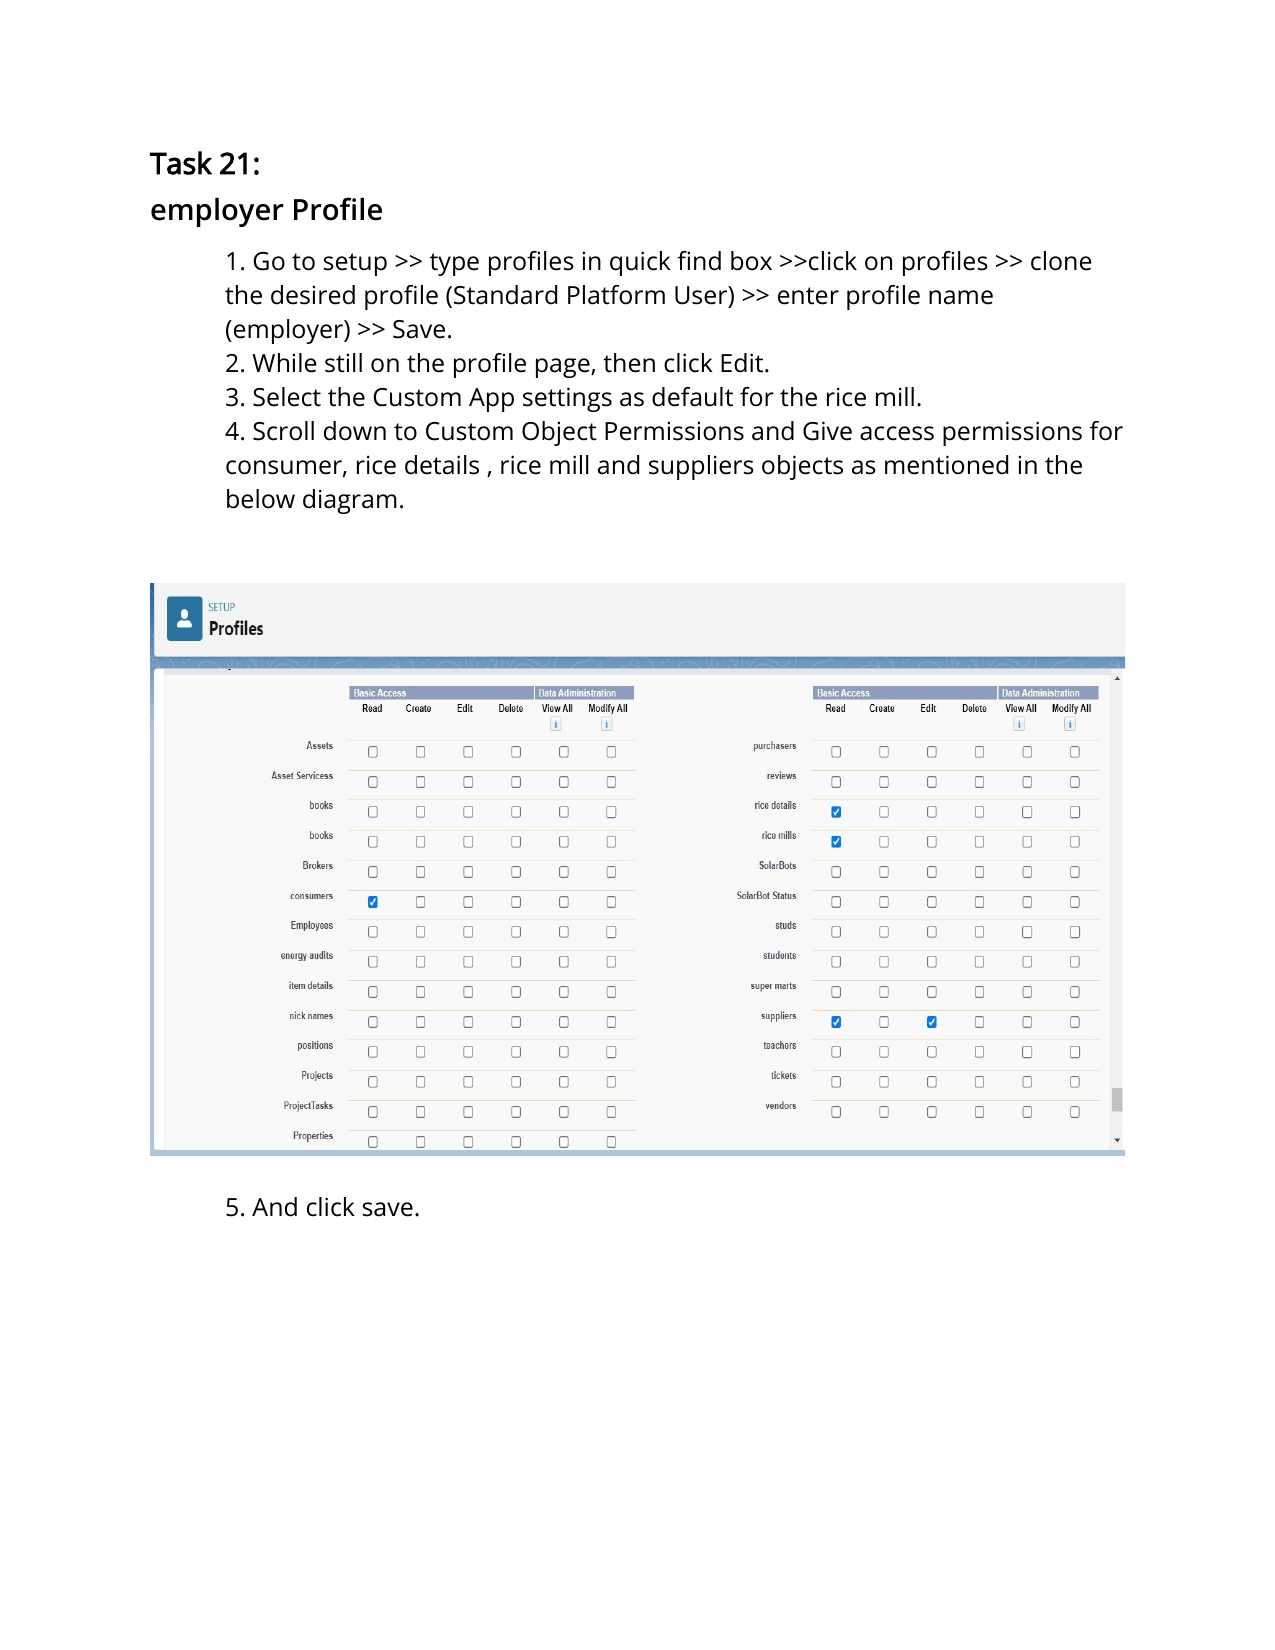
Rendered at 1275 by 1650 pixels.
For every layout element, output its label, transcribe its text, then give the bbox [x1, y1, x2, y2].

subtitle employer Profile [150, 197, 1125, 227]
picture [150, 583, 1125, 1156]
subtitle Task 21: [150, 150, 1125, 180]
text 4. Scroll down to Custom Object Permissions and Give access permissions for consumer, rice details , rice mill and suppliers objects as mentioned in the below diagram. [225, 414, 1125, 516]
text 1. Go to setup >> type profiles in quick find box >>click on profiles >> clone the desired profile (Standard Platform User) >> enter profile name (employer) >> Save. [225, 243, 1125, 346]
text 3. Select the Custom App settings as default for the rice mill. [225, 379, 1125, 414]
text 2. While still on the profile page, then click Edit. [225, 346, 1125, 379]
text 5. And click save. [225, 1189, 1125, 1224]
